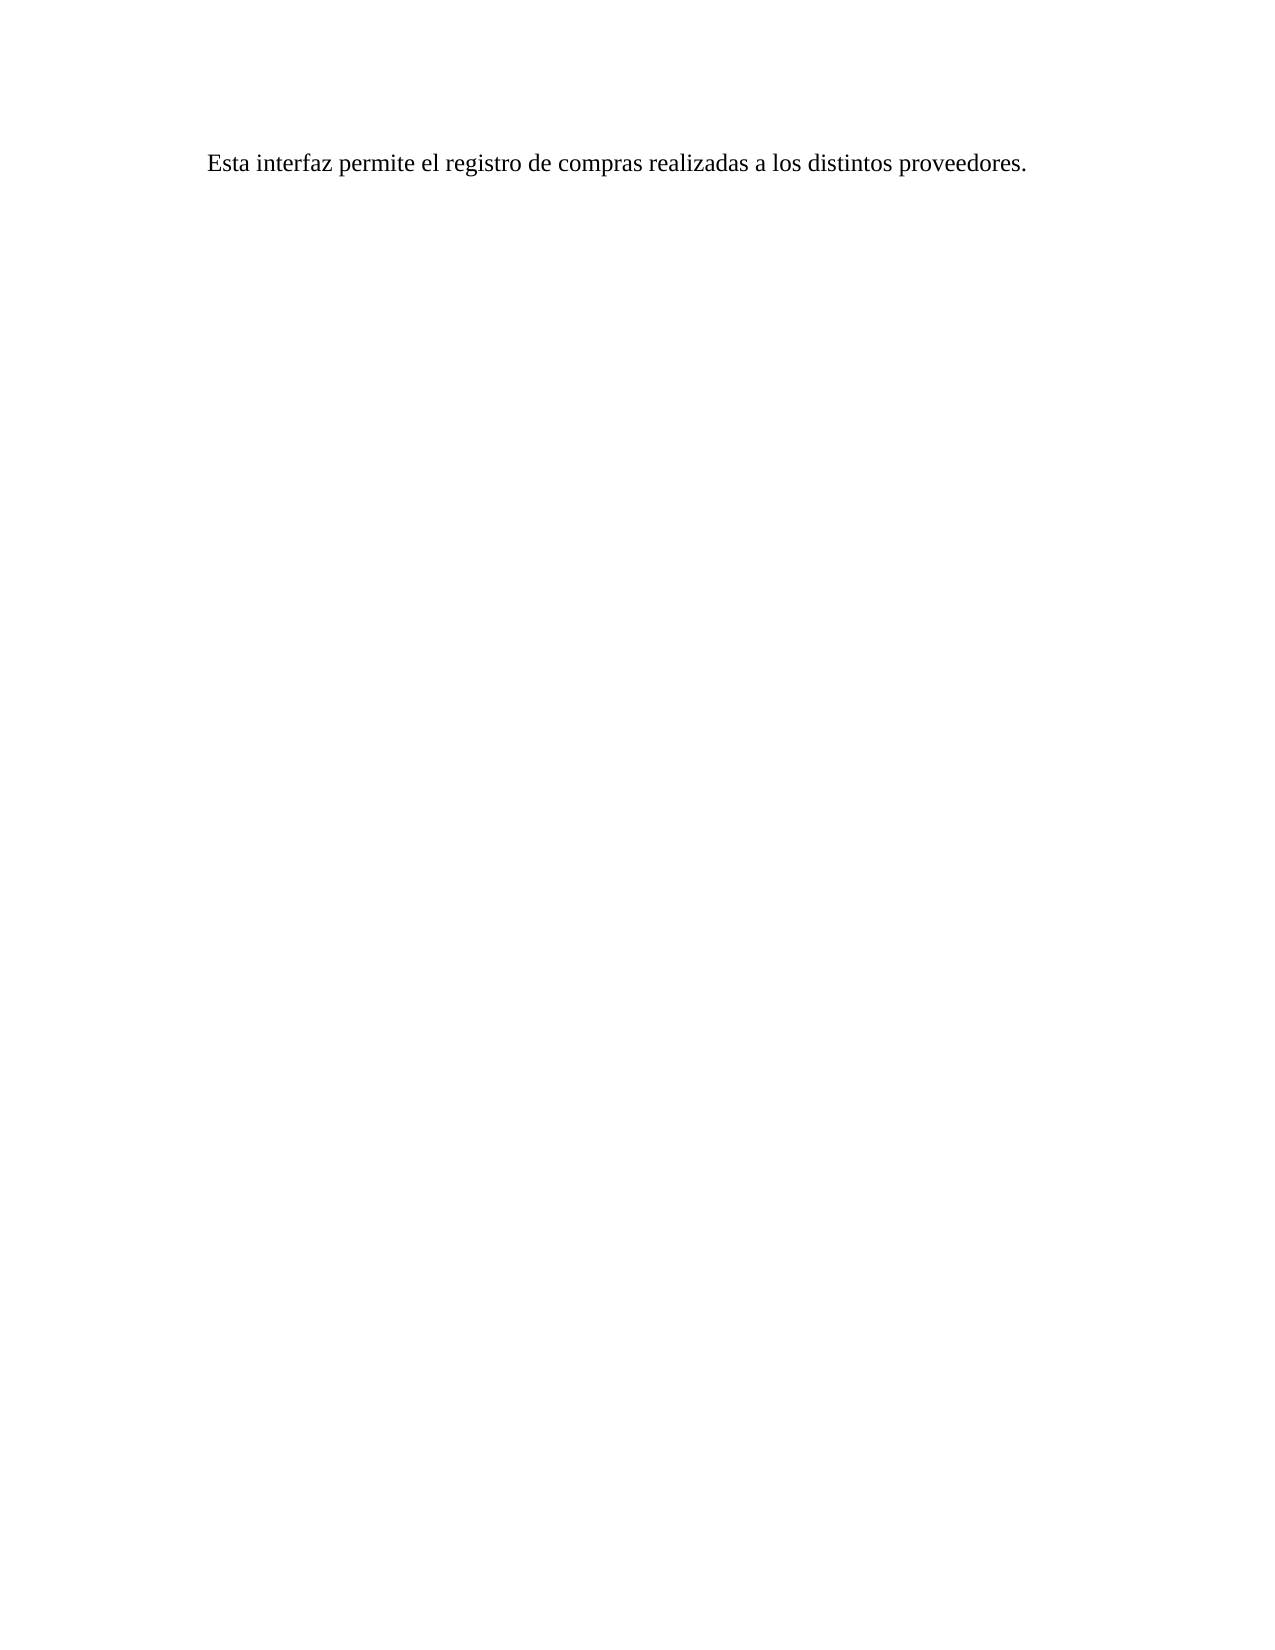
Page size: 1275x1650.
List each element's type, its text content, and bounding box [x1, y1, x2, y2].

text Esta interfaz permite el registro de compras realizadas a los distintos proveedores. [177, 148, 1098, 176]
